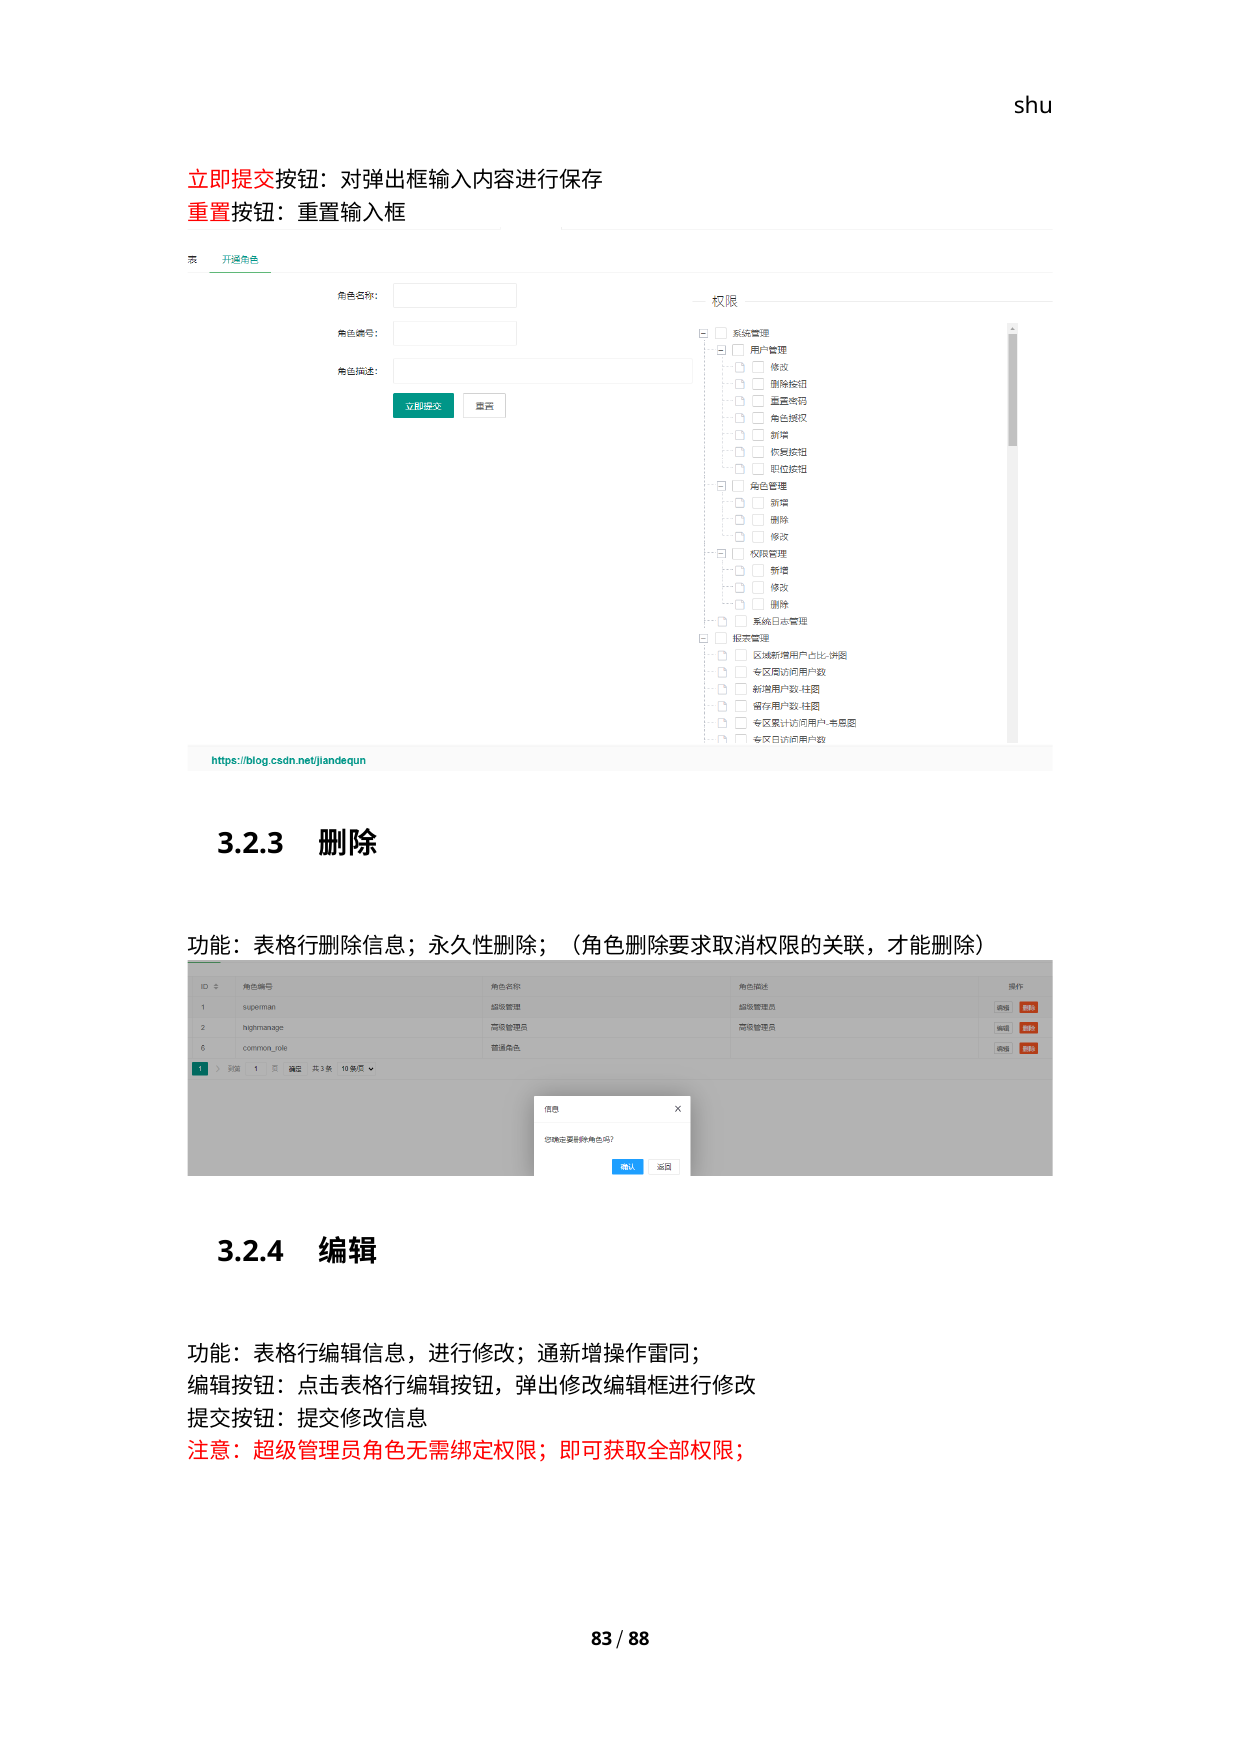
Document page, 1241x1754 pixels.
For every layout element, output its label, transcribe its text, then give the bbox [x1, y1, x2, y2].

text 重置按钮：重置输入框 [187, 194, 1053, 227]
text 立即提交按钮：对弹出框输入内容进行保存 [187, 162, 1053, 194]
text 功能：表格行删除信息；永久性删除；（角色删除要求取消权限的关联，才能删除） [187, 927, 1053, 960]
text 编辑按钮：点击表格行编辑按钮，弹出修改编辑框进行修改 [187, 1368, 1053, 1401]
subtitle 删除 [217, 809, 1053, 874]
text 注意：超级管理员角色无需绑定权限；即可获取全部权限； [187, 1433, 1053, 1466]
picture [187, 227, 1053, 771]
subtitle 编辑 [217, 1217, 1053, 1282]
text 功能：表格行编辑信息，进行修改；通新增操作雷同； [187, 1336, 1053, 1368]
picture [187, 960, 1053, 1176]
text 提交按钮：提交修改信息 [187, 1401, 1053, 1433]
